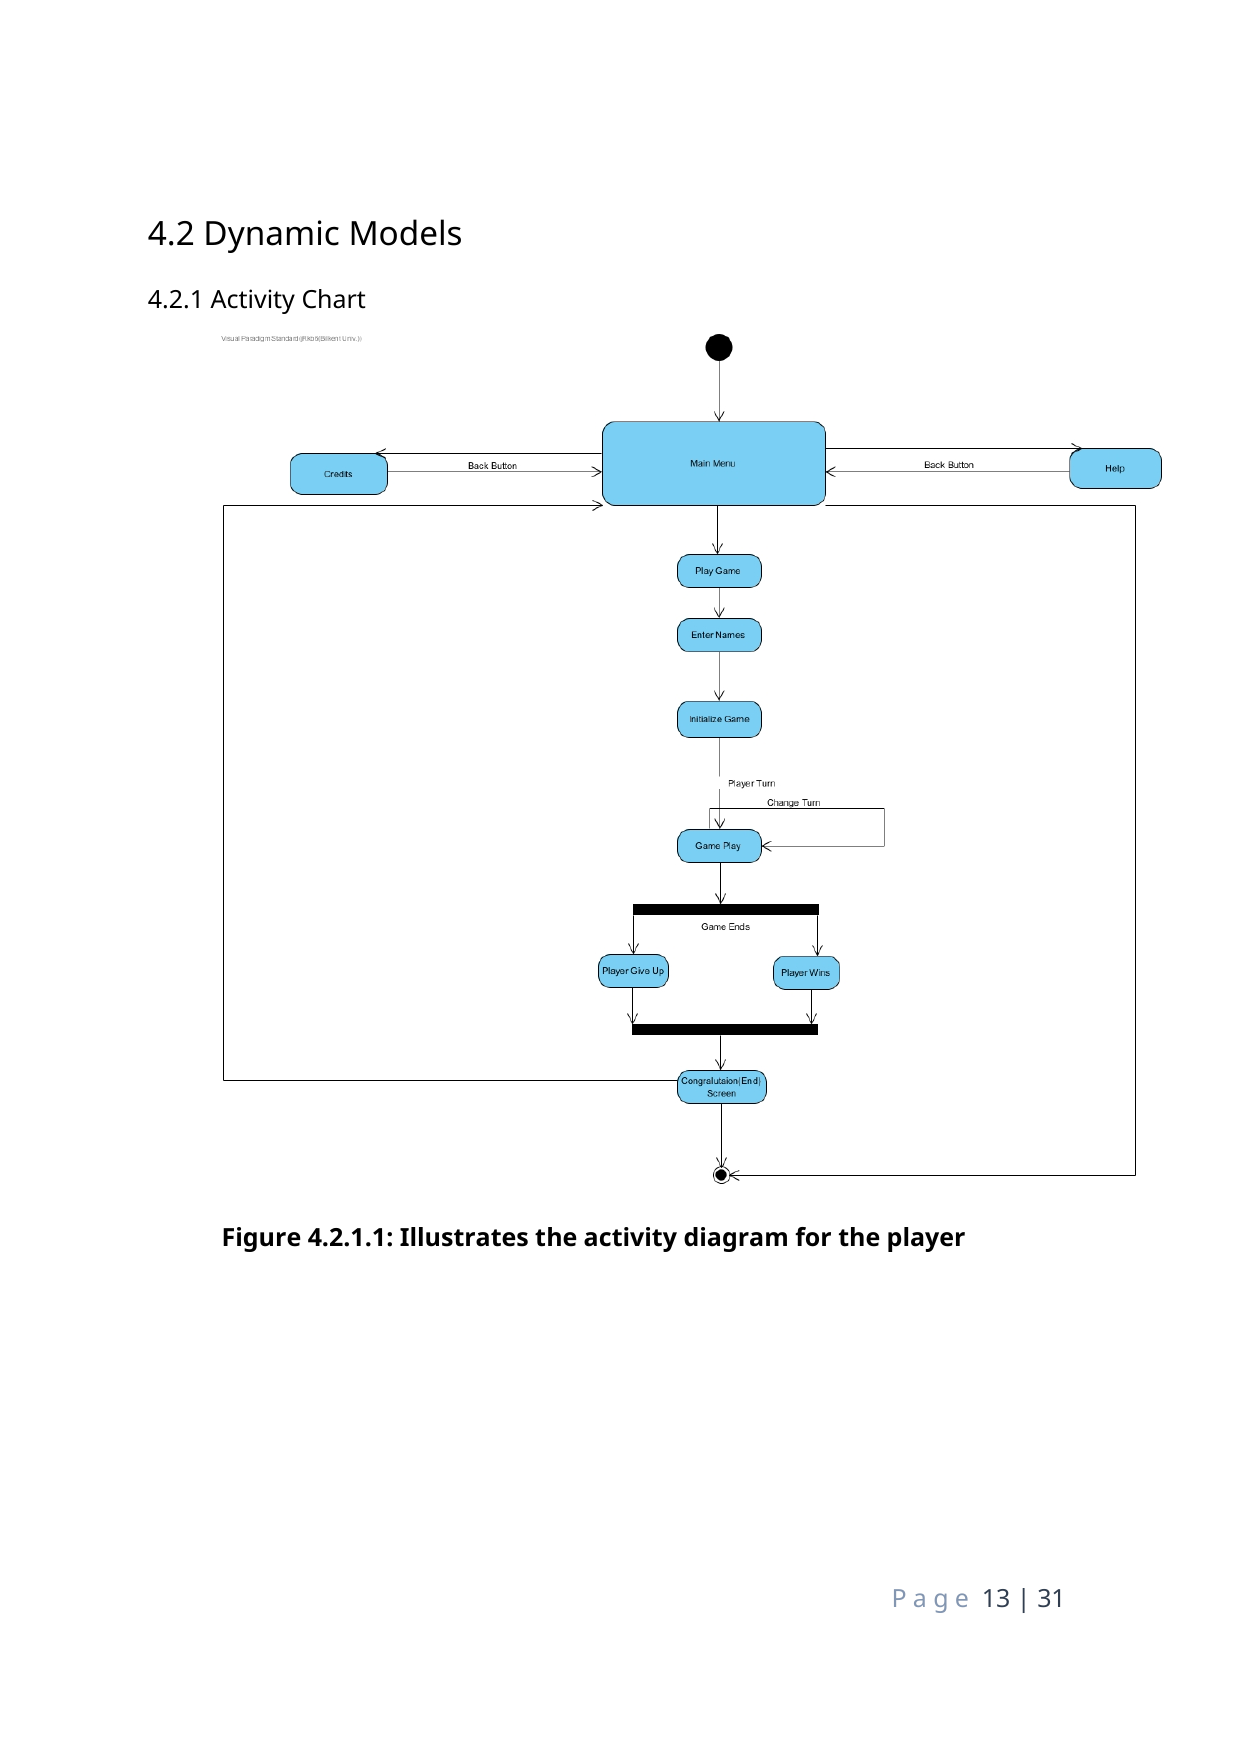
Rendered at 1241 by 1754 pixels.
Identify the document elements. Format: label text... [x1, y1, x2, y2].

subtitle 4.2 Dynamic Models [148, 209, 1093, 255]
text Figure 4.2.1.1: Illustrates the activity diagram for the player [148, 1220, 1093, 1254]
picture [221, 332, 1164, 1186]
subtitle 4.2.1 Activity Chart [148, 282, 1093, 316]
